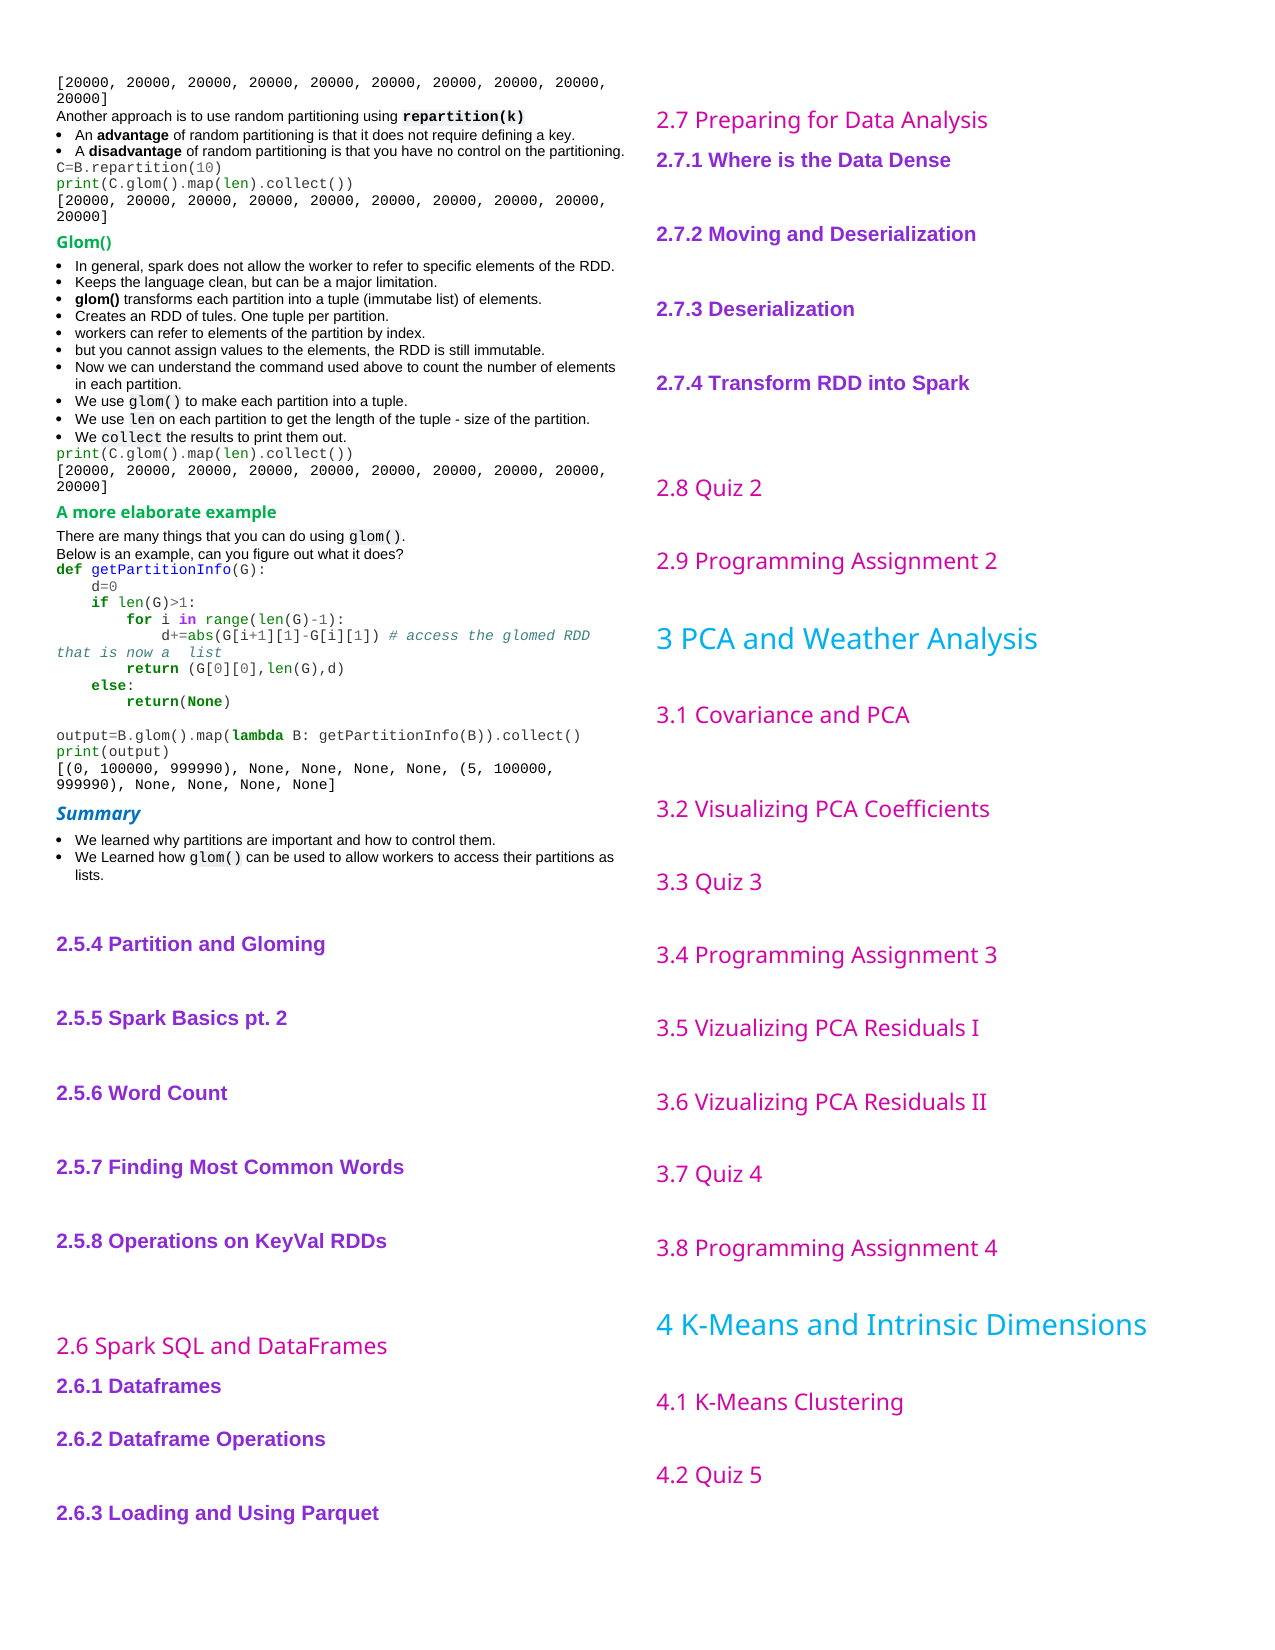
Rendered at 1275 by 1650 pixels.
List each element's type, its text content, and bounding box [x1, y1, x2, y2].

subtitle 2.9 Programming Assignment 2 [656, 545, 1228, 576]
list workers can refer to elements of the partition by index. [56, 325, 628, 342]
text return(None) [56, 695, 628, 711]
subtitle 2.6 Spark SQL and DataFrames [56, 1330, 628, 1361]
text else: [56, 678, 628, 695]
list We learned why partitions are important and how to control them. [56, 832, 628, 849]
list In general, spark does not allow the worker to refer to specific elements of the RDD. [56, 257, 628, 274]
text [20000, 20000, 20000, 20000, 20000, 20000, 20000, 20000, 20000, 20000] [56, 75, 628, 108]
text d+=abs(G[i+1][1]-G[i][1]) # access the glomed RDD that is now a list [56, 628, 628, 662]
list but you cannot assign values to the elements, the RDD is still immutable. [56, 342, 628, 358]
list We use glom() to make each partition into a tuple. [56, 392, 628, 410]
subtitle 3 PCA and Weather Analysis [656, 618, 1228, 658]
subtitle 3.4 Programming Assignment 3 [656, 939, 1228, 971]
subtitle 2.5.5 Spark Basics pt. 2 [56, 1006, 628, 1030]
text output=B.glom().map(lambda B: getPartitionInfo(B)).collect() [56, 728, 628, 744]
list Now we can understand the command used above to count the number of elements in each partition. [56, 358, 628, 392]
subtitle 2.7.2 Moving and Deserialization [656, 222, 1228, 246]
subtitle Glom() [56, 230, 628, 253]
subtitle 2.7.3 Deserialization [656, 296, 1228, 320]
text [(0, 100000, 999990), None, None, None, None, (5, 100000, 999990), None, None, None, None] [56, 761, 628, 794]
list Keeps the language clean, but can be a major limitation. [56, 274, 628, 291]
subtitle 2.8 Quiz 2 [656, 472, 1228, 503]
subtitle 4 K-Means and Intrinsic Dimensions [656, 1304, 1228, 1344]
subtitle 2.7.1 Where is the Data Dense [656, 148, 1228, 172]
subtitle A more elaborate example [56, 500, 628, 523]
list We use len on each partition to get the length of the tuple - size of the partition. [56, 410, 628, 428]
subtitle 3.6 Vizualizing PCA Residuals II [656, 1085, 1228, 1117]
list We collect the results to print them out. [56, 428, 628, 447]
text There are many things that you can do using glom(). [56, 527, 628, 545]
subtitle 3.3 Quiz 3 [656, 866, 1228, 898]
text print(C.glom().map(len).collect()) [56, 447, 628, 463]
subtitle 4.1 K-Means Clustering [656, 1386, 1228, 1417]
subtitle 2.5.6 Word Count [56, 1080, 628, 1104]
text print(C.glom().map(len).collect()) [56, 177, 628, 193]
text [20000, 20000, 20000, 20000, 20000, 20000, 20000, 20000, 20000, 20000] [56, 463, 628, 496]
text [20000, 20000, 20000, 20000, 20000, 20000, 20000, 20000, 20000, 20000] [56, 193, 628, 226]
text Another approach is to use random partitioning using repartition(k) [56, 108, 628, 126]
list glom() transforms each partition into a tuple (immutabe list) of elements. [56, 291, 628, 308]
subtitle 3.1 Covariance and PCA [656, 699, 1228, 731]
subtitle 4.2 Quiz 5 [656, 1459, 1228, 1490]
text Below is an example, can you figure out what it does? [56, 545, 628, 562]
subtitle 2.6.1 Dataframes [56, 1374, 628, 1398]
subtitle 2.5.7 Finding Most Common Words [56, 1154, 628, 1178]
text for i in range(len(G)-1): [56, 612, 628, 628]
list A disadvantage of random partitioning is that you have no control on the partitioning. [56, 143, 628, 160]
subtitle 3.2 Visualizing PCA Coefficients [656, 793, 1228, 824]
text d=0 [56, 579, 628, 595]
subtitle 2.5.8 Operations on KeyVal RDDs [56, 1229, 628, 1253]
subtitle 2.5.4 Partition and Gloming [56, 932, 628, 956]
text def getPartitionInfo(G): [56, 562, 628, 579]
text C=B.repartition(10) [56, 160, 628, 177]
text return (G[0][0],len(G),d) [56, 662, 628, 678]
list We Learned how glom() can be used to allow workers to access their partitions as lists. [56, 849, 628, 884]
list An advantage of random partitioning is that it does not require defining a key. [56, 126, 628, 143]
subtitle 3.7 Quiz 4 [656, 1158, 1228, 1190]
subtitle Summary [56, 800, 628, 826]
list Creates an RDD of tules. One tuple per partition. [56, 308, 628, 325]
subtitle 3.8 Programming Assignment 4 [656, 1231, 1228, 1263]
subtitle 2.7.4 Transform RDD into Spark [656, 371, 1228, 394]
subtitle 2.6.2 Dataframe Operations [56, 1427, 628, 1451]
text if len(G)>1: [56, 595, 628, 612]
subtitle 2.7 Preparing for Data Analysis [656, 104, 1228, 136]
subtitle 2.6.3 Loading and Using Parquet [56, 1501, 628, 1525]
text print(output) [56, 744, 628, 761]
subtitle 3.5 Vizualizing PCA Residuals I [656, 1012, 1228, 1044]
